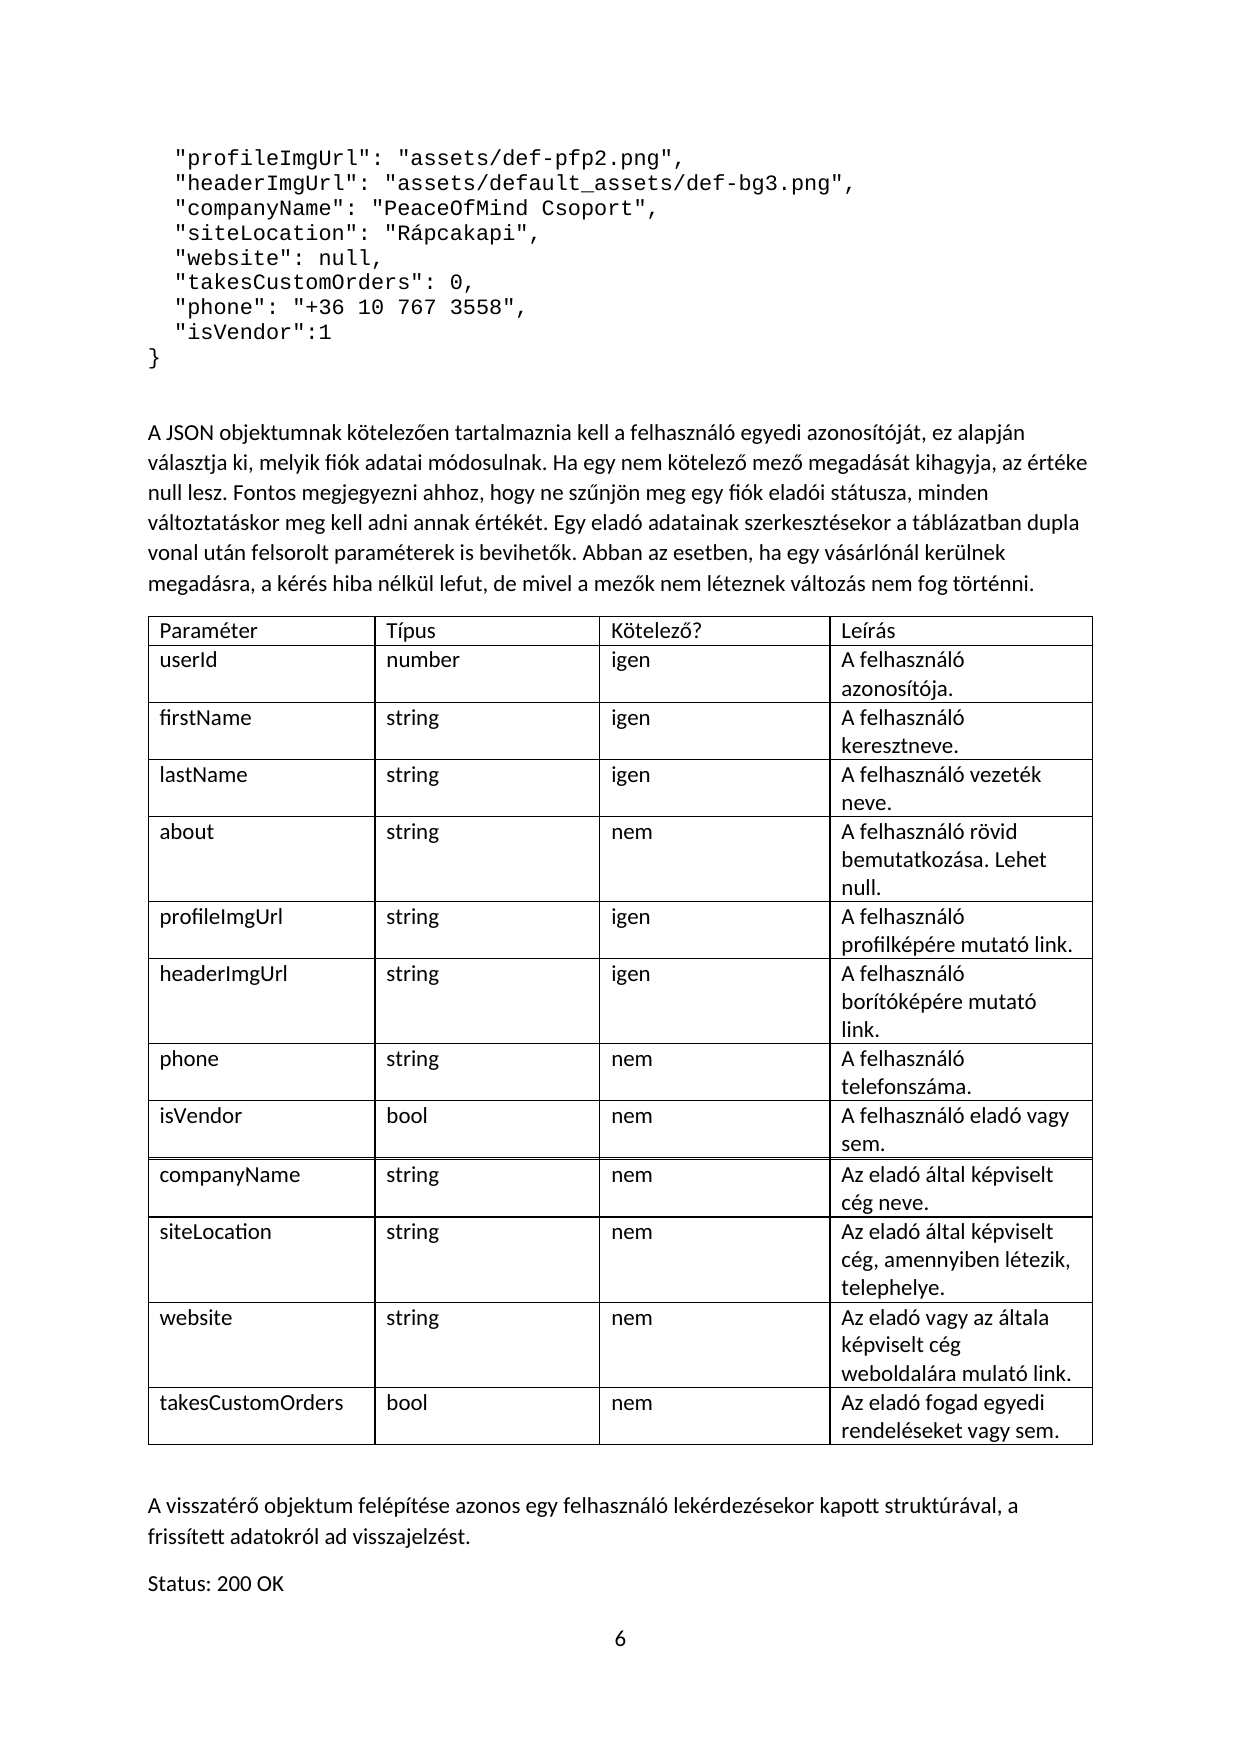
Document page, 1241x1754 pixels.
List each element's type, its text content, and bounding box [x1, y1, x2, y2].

table_cell nem [600, 1218, 829, 1302]
table_header Kötelező? [600, 617, 829, 644]
table_cell A felhasználó telefonszáma. [831, 1044, 1092, 1100]
table_cell A felhasználó azonosítója. [831, 646, 1092, 702]
table_cell bool [376, 1388, 599, 1444]
table_cell string [376, 703, 599, 759]
text "headerImgUrl": "assets/default_assets/def-bg3.png", [148, 172, 1093, 197]
table_cell lastName [149, 760, 374, 816]
table_header Paraméter [149, 617, 374, 644]
text "phone": "+36 10 767 3558", [148, 296, 1093, 321]
text "companyName": "PeaceOfMind Csoport", [148, 197, 1093, 222]
text "isVendor":1 [148, 321, 1093, 346]
table_cell igen [600, 902, 829, 958]
table_cell A felhasználó vezeték neve. [831, 760, 1092, 816]
table_cell bool [376, 1101, 599, 1157]
table_header Leírás [831, 617, 1092, 644]
table_cell nem [600, 1044, 829, 1100]
table_cell A felhasználó keresztneve. [831, 703, 1092, 759]
table_cell igen [600, 703, 829, 759]
table_cell nem [600, 1303, 829, 1387]
table_cell string [376, 1044, 599, 1100]
table_cell A felhasználó borítóképére mutató link. [831, 959, 1092, 1043]
table_cell A felhasználó eladó vagy sem. [831, 1101, 1092, 1157]
text } [148, 346, 1093, 371]
table_cell nem [600, 1101, 829, 1157]
table_cell firstName [149, 703, 374, 759]
table_cell nem [600, 1388, 829, 1444]
table_cell website [149, 1303, 374, 1387]
table_cell Az eladó által képviselt cég neve. [831, 1160, 1092, 1216]
table_cell Az eladó vagy az általa képviselt cég weboldalára mulató link. [831, 1303, 1092, 1387]
table_cell Az eladó fogad egyedi rendeléseket vagy sem. [831, 1388, 1092, 1444]
text A JSON objektumnak kötelezően tartalmaznia kell a felhasználó egyedi azonosítóját, ez alapján választja ki, melyik fiók adatai módosulnak. Ha egy nem kötelező mező megadását kihagyja, az értéke null lesz. Fontos megjegyezni ahhoz, hogy ne szűnjön meg egy fiók eladói státusza, minden változtatáskor meg kell adni annak értékét. Egy eladó adatainak szerkesztésekor a táblázatban dupla vonal után felsorolt paraméterek is bevihetők. Abban az esetben, ha egy vásárlónál kerülnek megadásra, a kérés hiba nélkül lefut, de mivel a mezők nem léteznek változás nem fog történni. [148, 418, 1093, 597]
text Status: 200 OK [148, 1569, 1093, 1597]
table_cell string [376, 760, 599, 816]
table_cell takesCustomOrders [149, 1388, 374, 1444]
table_cell string [376, 817, 599, 901]
text "siteLocation": "Rápcakapi", [148, 222, 1093, 247]
table_cell userId [149, 646, 374, 702]
table_cell profileImgUrl [149, 902, 374, 958]
table_cell headerImgUrl [149, 959, 374, 1043]
table_cell number [376, 646, 599, 702]
table_cell siteLocation [149, 1218, 374, 1302]
table_cell nem [600, 1160, 829, 1216]
text "profileImgUrl": "assets/def-pfp2.png", [148, 148, 1093, 172]
table_cell companyName [149, 1160, 374, 1216]
table_cell A felhasználó profilképére mutató link. [831, 902, 1092, 958]
table_cell Az eladó által képviselt cég, amennyiben létezik, telephelye. [831, 1218, 1092, 1302]
table_cell isVendor [149, 1101, 374, 1157]
table_cell phone [149, 1044, 374, 1100]
table_cell igen [600, 959, 829, 1043]
table_header Típus [376, 617, 599, 644]
table_cell nem [600, 817, 829, 901]
text "website": null, [148, 247, 1093, 272]
table_cell string [376, 1218, 599, 1302]
table_cell string [376, 1160, 599, 1216]
table_cell igen [600, 760, 829, 816]
table_cell string [376, 959, 599, 1043]
text A visszatérő objektum felépítése azonos egy felhasználó lekérdezésekor kapott struktúrával, a frissített adatokról ad visszajelzést. [148, 1492, 1093, 1550]
text "takesCustomOrders": 0, [148, 272, 1093, 296]
table_cell A felhasználó rövid bemutatkozása. Lehet null. [831, 817, 1092, 901]
table_cell igen [600, 646, 829, 702]
table_cell string [376, 1303, 599, 1387]
table_cell string [376, 902, 599, 958]
table_cell about [149, 817, 374, 901]
